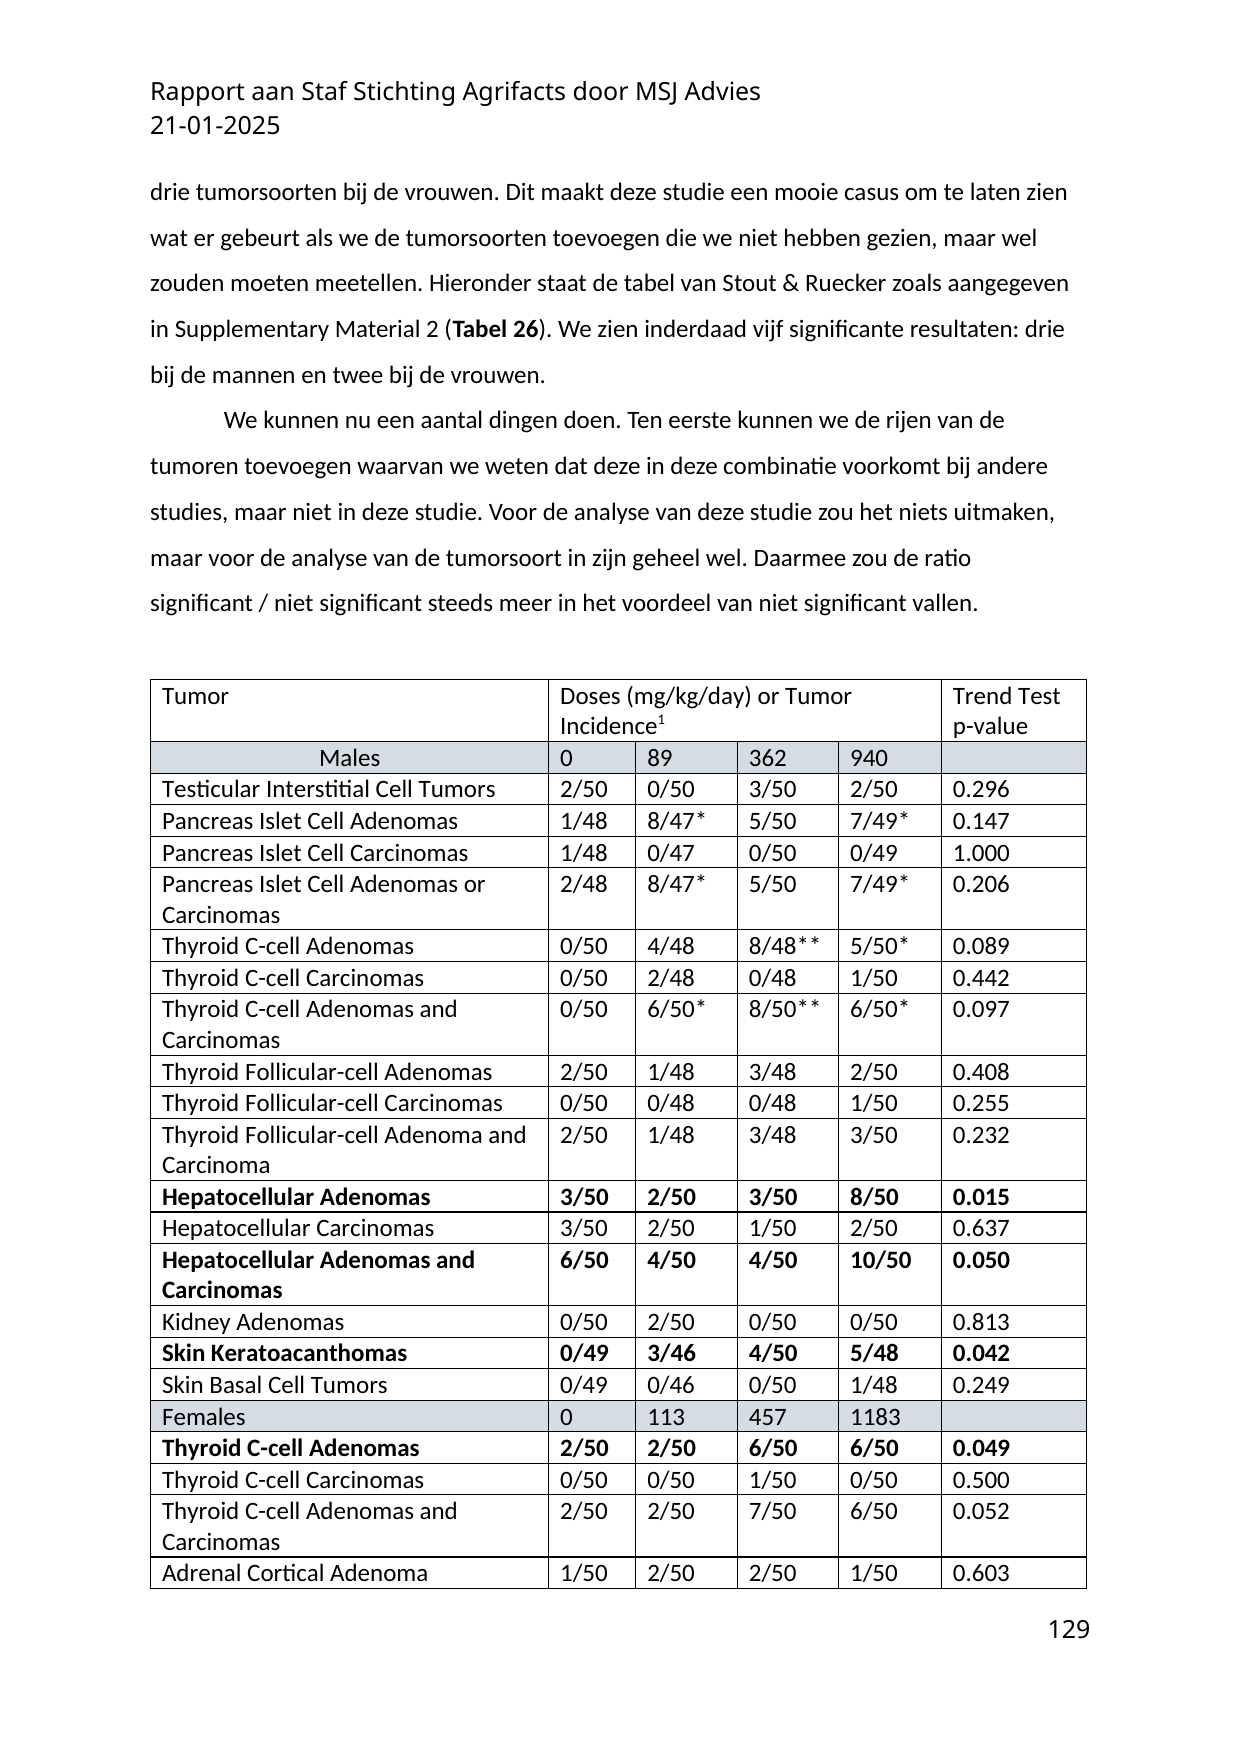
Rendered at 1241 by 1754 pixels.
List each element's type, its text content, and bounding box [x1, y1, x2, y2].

table_cell 0.089 [942, 930, 1086, 961]
table_cell 2/50 [636, 1306, 737, 1337]
table_cell Adrenal Cortical Adenoma [151, 1558, 548, 1588]
table_cell 0/50 [738, 1369, 838, 1400]
table_cell Hepatocellular Adenomas [151, 1181, 548, 1211]
table_cell 1/48 [636, 1119, 737, 1180]
table_cell 2/50 [636, 1213, 737, 1243]
table_cell 0.442 [942, 962, 1086, 992]
table_cell 0.232 [942, 1119, 1086, 1180]
table_cell 7/50 [738, 1495, 838, 1556]
table_cell 8/50 [839, 1181, 941, 1211]
table_cell 3/46 [636, 1338, 737, 1368]
table_cell 0/47 [636, 837, 737, 867]
table_cell 3/50 [738, 774, 838, 804]
table_cell 0.097 [942, 994, 1086, 1054]
table_cell 6/50 [839, 1432, 941, 1463]
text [150, 176, 1090, 389]
table_cell 0/50 [549, 930, 635, 961]
table_cell Thyroid C-cell Adenomas [151, 1432, 548, 1463]
table_cell 0/49 [549, 1338, 635, 1368]
table_cell 3/48 [738, 1119, 838, 1180]
table_cell 3/50 [738, 1181, 838, 1211]
table_cell 0.408 [942, 1056, 1086, 1086]
table_cell Thyroid Follicular-cell Adenomas [151, 1056, 548, 1086]
table_cell 1.000 [942, 837, 1086, 867]
table_cell 0/50 [636, 1464, 737, 1494]
table_cell 0.249 [942, 1369, 1086, 1400]
table_cell 5/48 [839, 1338, 941, 1368]
table_cell 1/48 [839, 1369, 941, 1400]
table_cell 3/50 [839, 1119, 941, 1180]
table_cell 2/50 [549, 1119, 635, 1180]
table_cell 1/50 [839, 1558, 941, 1588]
table_cell 0 [549, 742, 635, 773]
table_cell Skin Keratoacanthomas [151, 1338, 548, 1368]
table_cell 2/50 [636, 1495, 737, 1556]
table_cell 2/50 [839, 1213, 941, 1243]
table_header Tumor [151, 680, 548, 741]
table_cell 0.603 [942, 1558, 1086, 1588]
table_cell 4/48 [636, 930, 737, 961]
table_cell 1/50 [839, 1087, 941, 1118]
table_cell 1/48 [636, 1056, 737, 1086]
table_cell 0.015 [942, 1181, 1086, 1211]
table_cell 0/46 [636, 1369, 737, 1400]
table_cell 0/50 [738, 1306, 838, 1337]
table_cell 1/50 [839, 962, 941, 992]
table_header Trend Test p-value [942, 680, 1086, 741]
table_cell 0.049 [942, 1432, 1086, 1463]
table_cell 8/50** [738, 994, 838, 1054]
table_cell 0.500 [942, 1464, 1086, 1494]
table_cell 2/50 [636, 1432, 737, 1463]
table_cell Hepatocellular Adenomas and Carcinomas [151, 1244, 548, 1305]
table_cell Males [151, 742, 548, 773]
table_cell 0/50 [549, 962, 635, 992]
table_cell 0/49 [549, 1369, 635, 1400]
text We kunnen nu een aantal dingen doen. Ten eerste kunnen we de rijen van de tumoren toevoegen waarvan we weten dat deze in deze combinatie voorkomt bij andere studies, maar niet in deze studie. Voor de analyse van deze studie zou het niets uitmaken, maar voor de analyse van de tumorsoort in zijn geheel wel. Daarmee zou de ratio significant / niet significant steeds meer in het voordeel van niet significant vallen. [150, 404, 1090, 618]
table_cell 2/48 [549, 868, 635, 929]
table_cell Pancreas Islet Cell Adenomas [151, 805, 548, 836]
table_cell 1/48 [549, 837, 635, 867]
table_cell [942, 742, 1086, 773]
table_cell 0.813 [942, 1306, 1086, 1337]
table_cell Thyroid C-cell Adenomas [151, 930, 548, 961]
table_cell 0/50 [549, 994, 635, 1054]
table_cell 1/50 [738, 1213, 838, 1243]
table_cell 0/48 [636, 1087, 737, 1118]
table_cell 89 [636, 742, 737, 773]
table_cell 0.637 [942, 1213, 1086, 1243]
table_cell Thyroid C-cell Carcinomas [151, 962, 548, 992]
table_cell 0.206 [942, 868, 1086, 929]
table_cell Thyroid C-cell Adenomas and Carcinomas [151, 1495, 548, 1556]
table_cell 940 [839, 742, 941, 773]
table_cell 0.052 [942, 1495, 1086, 1556]
table_header Doses (mg/kg/day) or Tumor Incidence1 [549, 680, 941, 741]
table_cell 2/48 [636, 962, 737, 992]
table_cell 2/50 [549, 1495, 635, 1556]
table_cell 0/50 [839, 1464, 941, 1494]
table_cell 7/49* [839, 805, 941, 836]
table_cell 113 [636, 1401, 737, 1431]
table_cell 1/48 [549, 805, 635, 836]
table_cell 2/50 [738, 1558, 838, 1588]
table_cell Thyroid C-cell Carcinomas [151, 1464, 548, 1494]
table_cell Hepatocellular Carcinomas [151, 1213, 548, 1243]
table_cell 6/50 [738, 1432, 838, 1463]
table_cell 457 [738, 1401, 838, 1431]
table_cell 0/50 [549, 1087, 635, 1118]
table_cell 4/50 [738, 1338, 838, 1368]
table_cell Thyroid Follicular-cell Carcinomas [151, 1087, 548, 1118]
table_cell 2/50 [549, 1056, 635, 1086]
table_cell 4/50 [738, 1244, 838, 1305]
table_cell 6/50 [839, 1495, 941, 1556]
table_cell 0.255 [942, 1087, 1086, 1118]
table_cell Skin Basal Cell Tumors [151, 1369, 548, 1400]
table_cell 2/50 [549, 774, 635, 804]
table_cell 5/50 [738, 805, 838, 836]
table_cell 0/50 [738, 837, 838, 867]
table_cell 2/50 [549, 1432, 635, 1463]
table_cell 8/48** [738, 930, 838, 961]
table_cell 2/50 [636, 1181, 737, 1211]
table_cell 2/50 [636, 1558, 737, 1588]
table_cell Females [151, 1401, 548, 1431]
table_cell 2/50 [839, 1056, 941, 1086]
table_cell 1/50 [549, 1558, 635, 1588]
table_cell Testicular Interstitial Cell Tumors [151, 774, 548, 804]
table_cell 362 [738, 742, 838, 773]
table_cell 1183 [839, 1401, 941, 1431]
table_cell Pancreas Islet Cell Adenomas or Carcinomas [151, 868, 548, 929]
table_cell 0/48 [738, 1087, 838, 1118]
table_cell [942, 1401, 1086, 1431]
table_cell 0.050 [942, 1244, 1086, 1305]
table_cell 3/50 [549, 1181, 635, 1211]
table_cell 5/50 [738, 868, 838, 929]
table_cell 0.296 [942, 774, 1086, 804]
table_cell 3/50 [549, 1213, 635, 1243]
table_cell 0/50 [839, 1306, 941, 1337]
table_cell 0/49 [839, 837, 941, 867]
table_cell 0/50 [549, 1464, 635, 1494]
table_cell 4/50 [636, 1244, 737, 1305]
table_cell 0 [549, 1401, 635, 1431]
table_cell Pancreas Islet Cell Carcinomas [151, 837, 548, 867]
table_cell 8/47* [636, 868, 737, 929]
table_cell 10/50 [839, 1244, 941, 1305]
table_cell 0/50 [636, 774, 737, 804]
table_cell 0/48 [738, 962, 838, 992]
table_cell Kidney Adenomas [151, 1306, 548, 1337]
table_cell 5/50* [839, 930, 941, 961]
table_cell Thyroid C-cell Adenomas and Carcinomas [151, 994, 548, 1054]
table_cell 7/49* [839, 868, 941, 929]
table_cell 6/50* [839, 994, 941, 1054]
table_cell 6/50* [636, 994, 737, 1054]
table_cell Thyroid Follicular-cell Adenoma and Carcinoma [151, 1119, 548, 1180]
table_cell 3/48 [738, 1056, 838, 1086]
table_cell 8/47* [636, 805, 737, 836]
table_cell 6/50 [549, 1244, 635, 1305]
table_cell 0/50 [549, 1306, 635, 1337]
table_cell 1/50 [738, 1464, 838, 1494]
table_cell 0.147 [942, 805, 1086, 836]
table_cell 0.042 [942, 1338, 1086, 1368]
table_cell 2/50 [839, 774, 941, 804]
